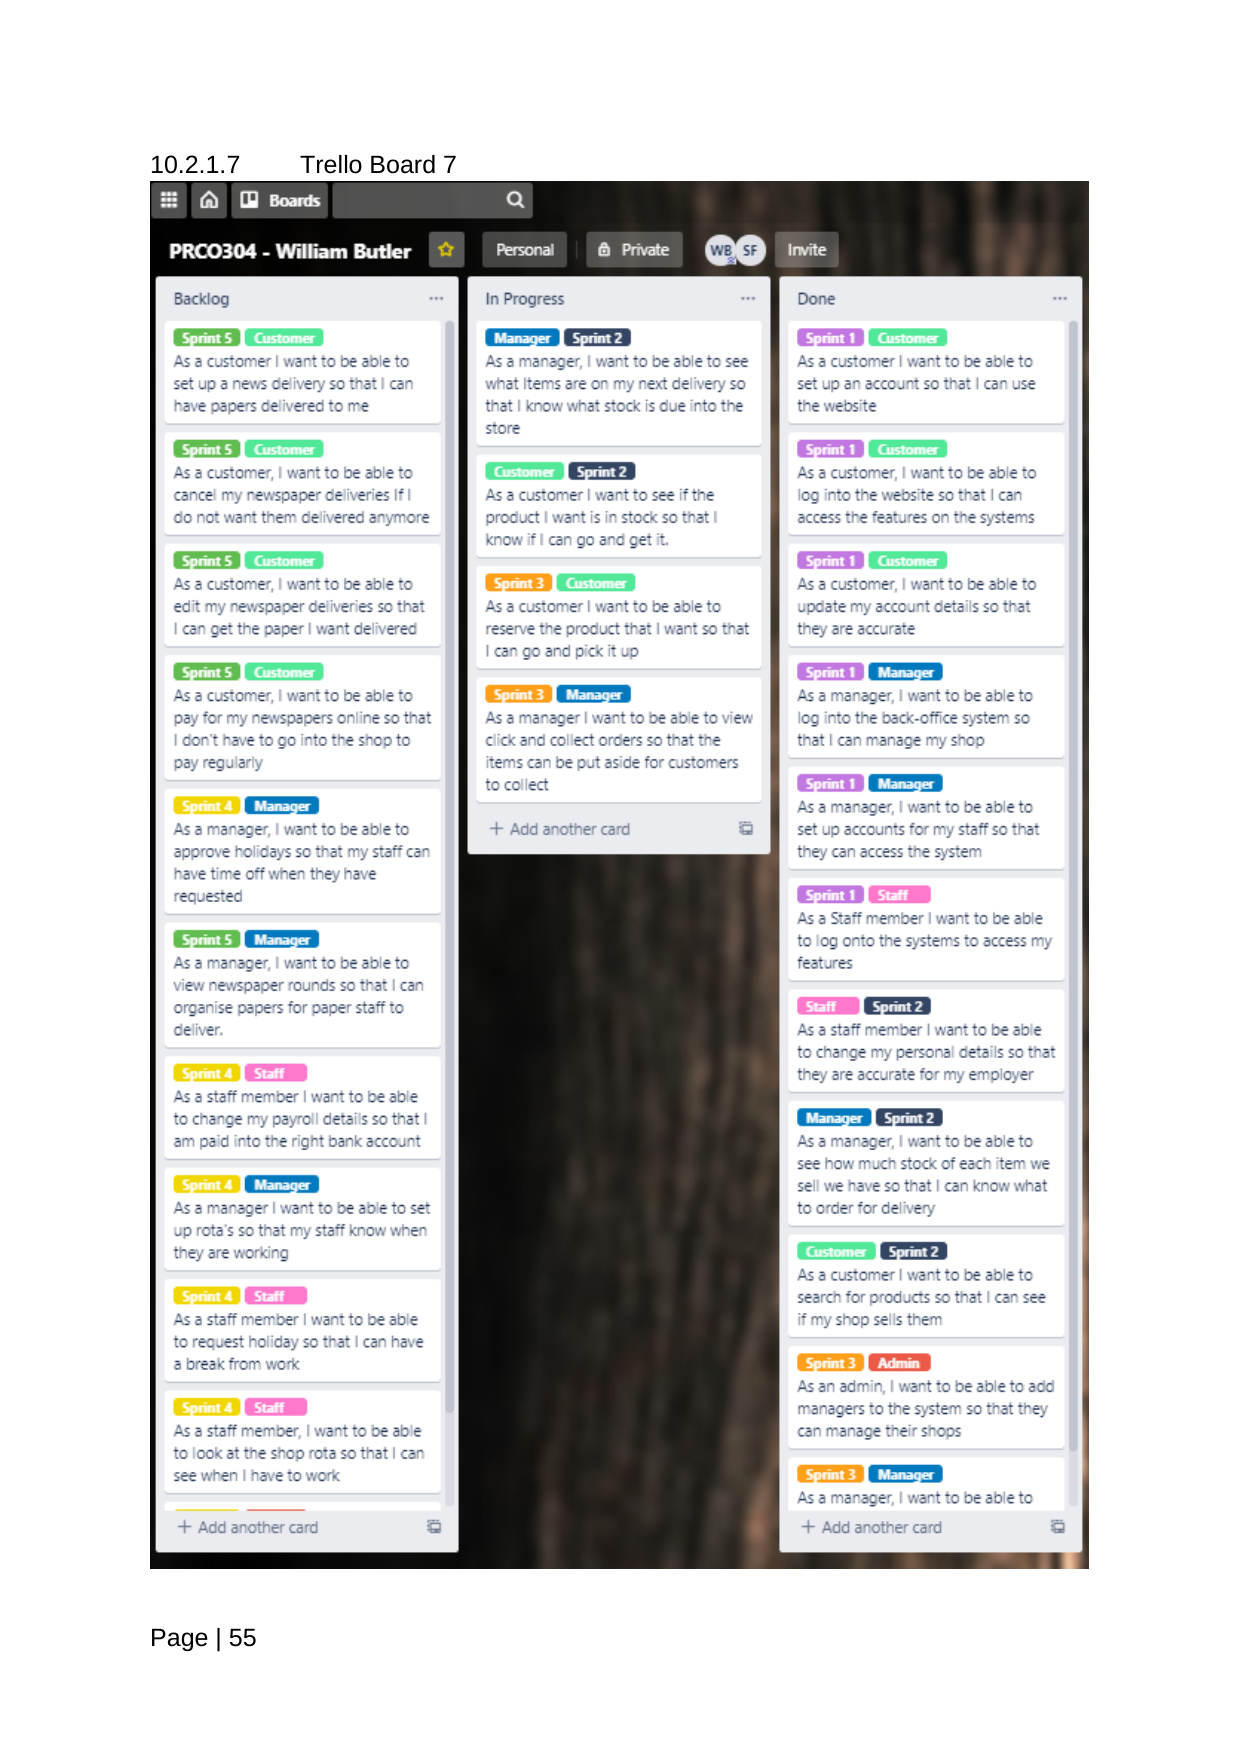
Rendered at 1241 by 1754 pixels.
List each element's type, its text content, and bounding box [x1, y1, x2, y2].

picture [150, 181, 1089, 1569]
subtitle Trello Board 7 [150, 150, 1090, 179]
